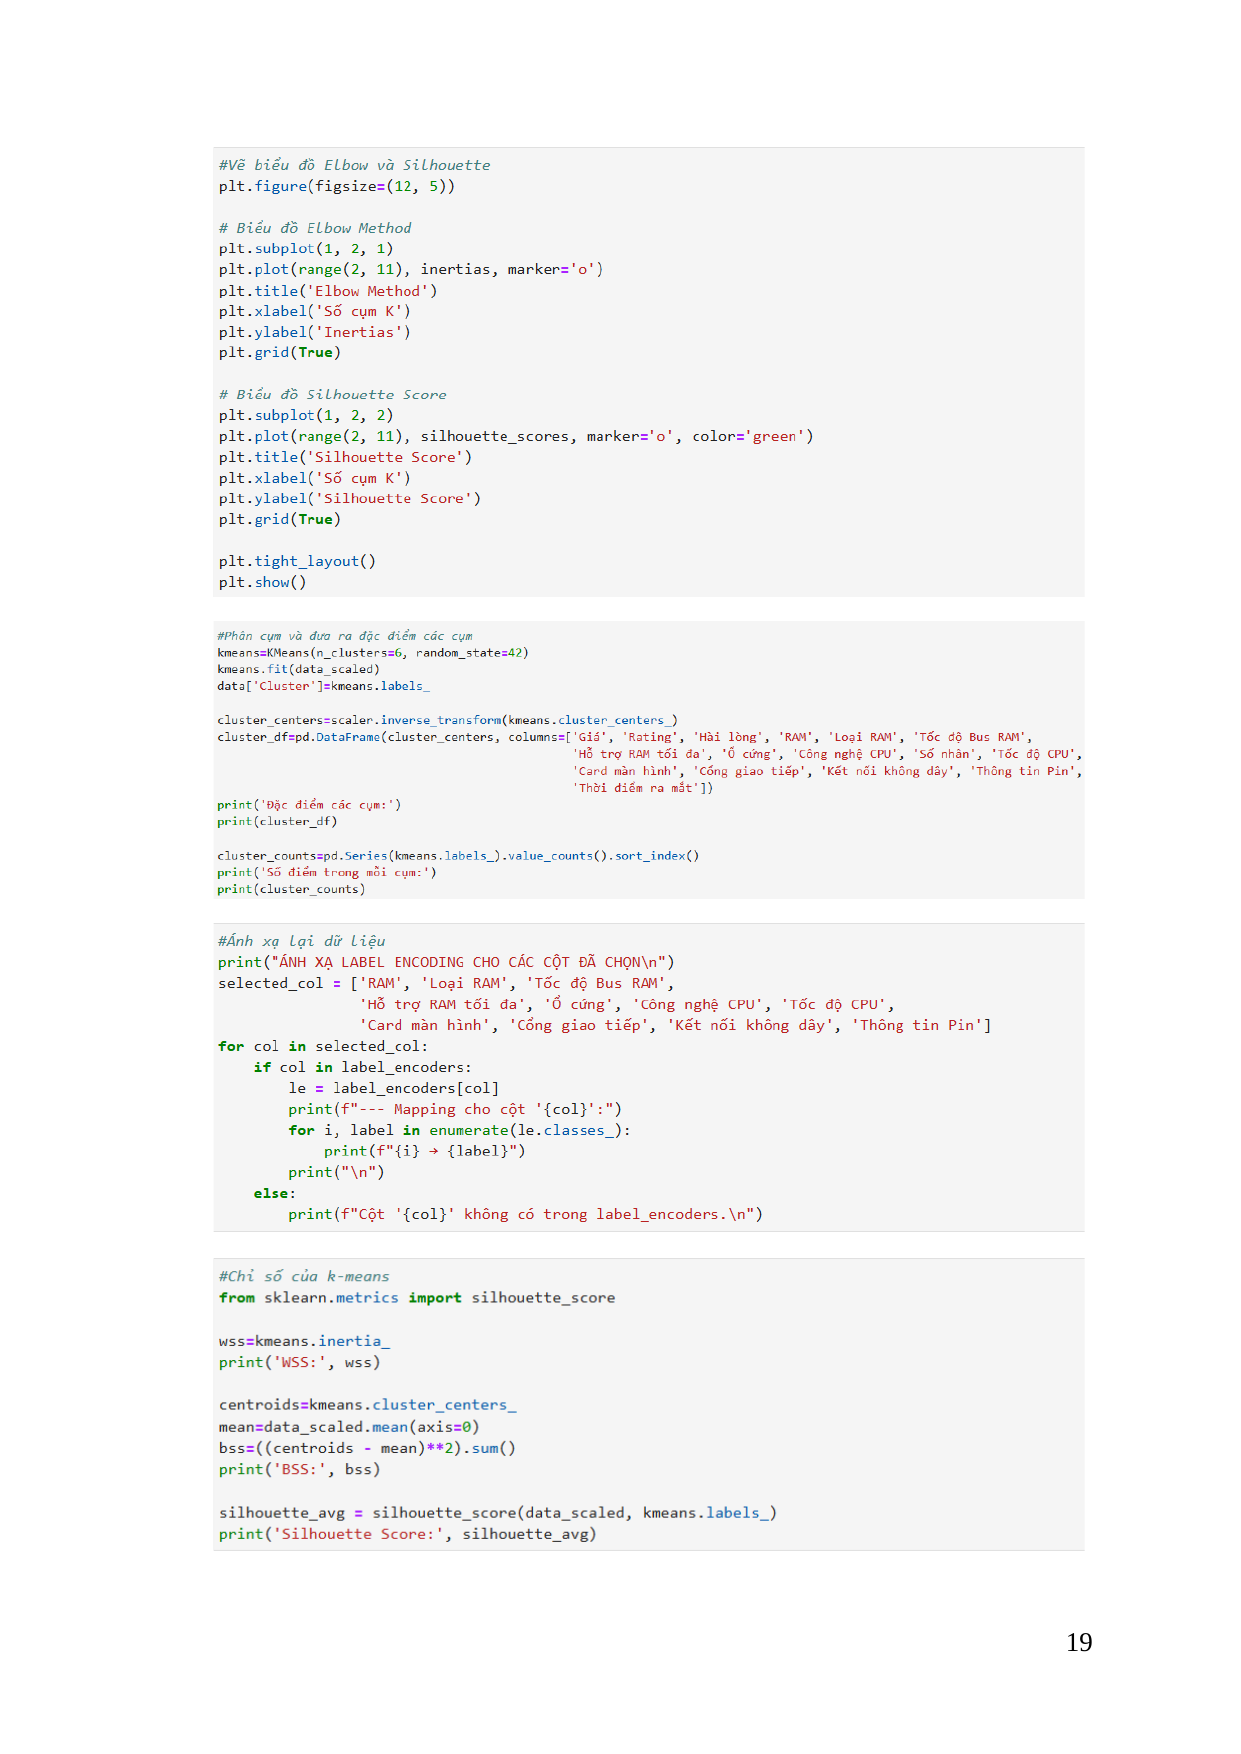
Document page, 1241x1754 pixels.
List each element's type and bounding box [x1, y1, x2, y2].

picture [213, 1257, 1085, 1554]
picture [213, 923, 1085, 1233]
picture [213, 147, 1085, 597]
picture [213, 621, 1085, 899]
